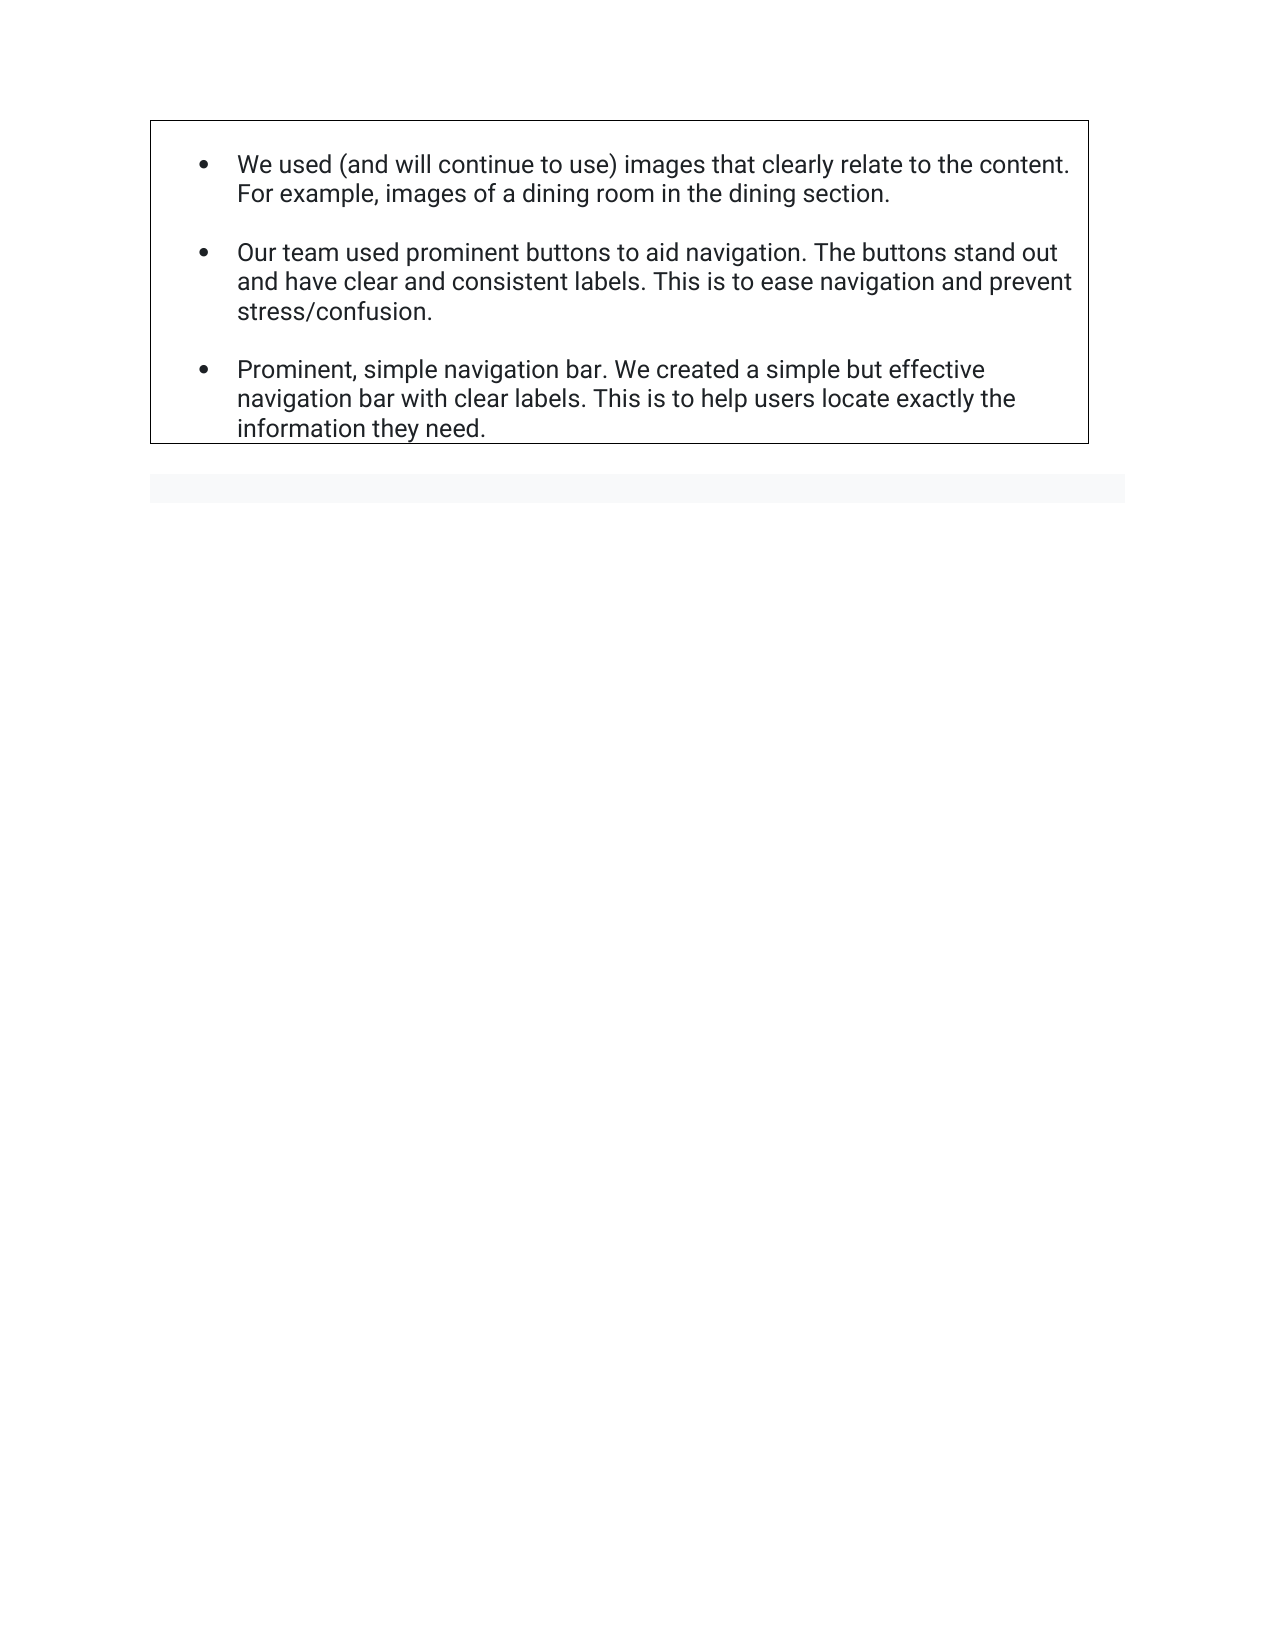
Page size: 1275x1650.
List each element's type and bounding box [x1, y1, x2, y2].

table_cell [151, 121, 1088, 443]
